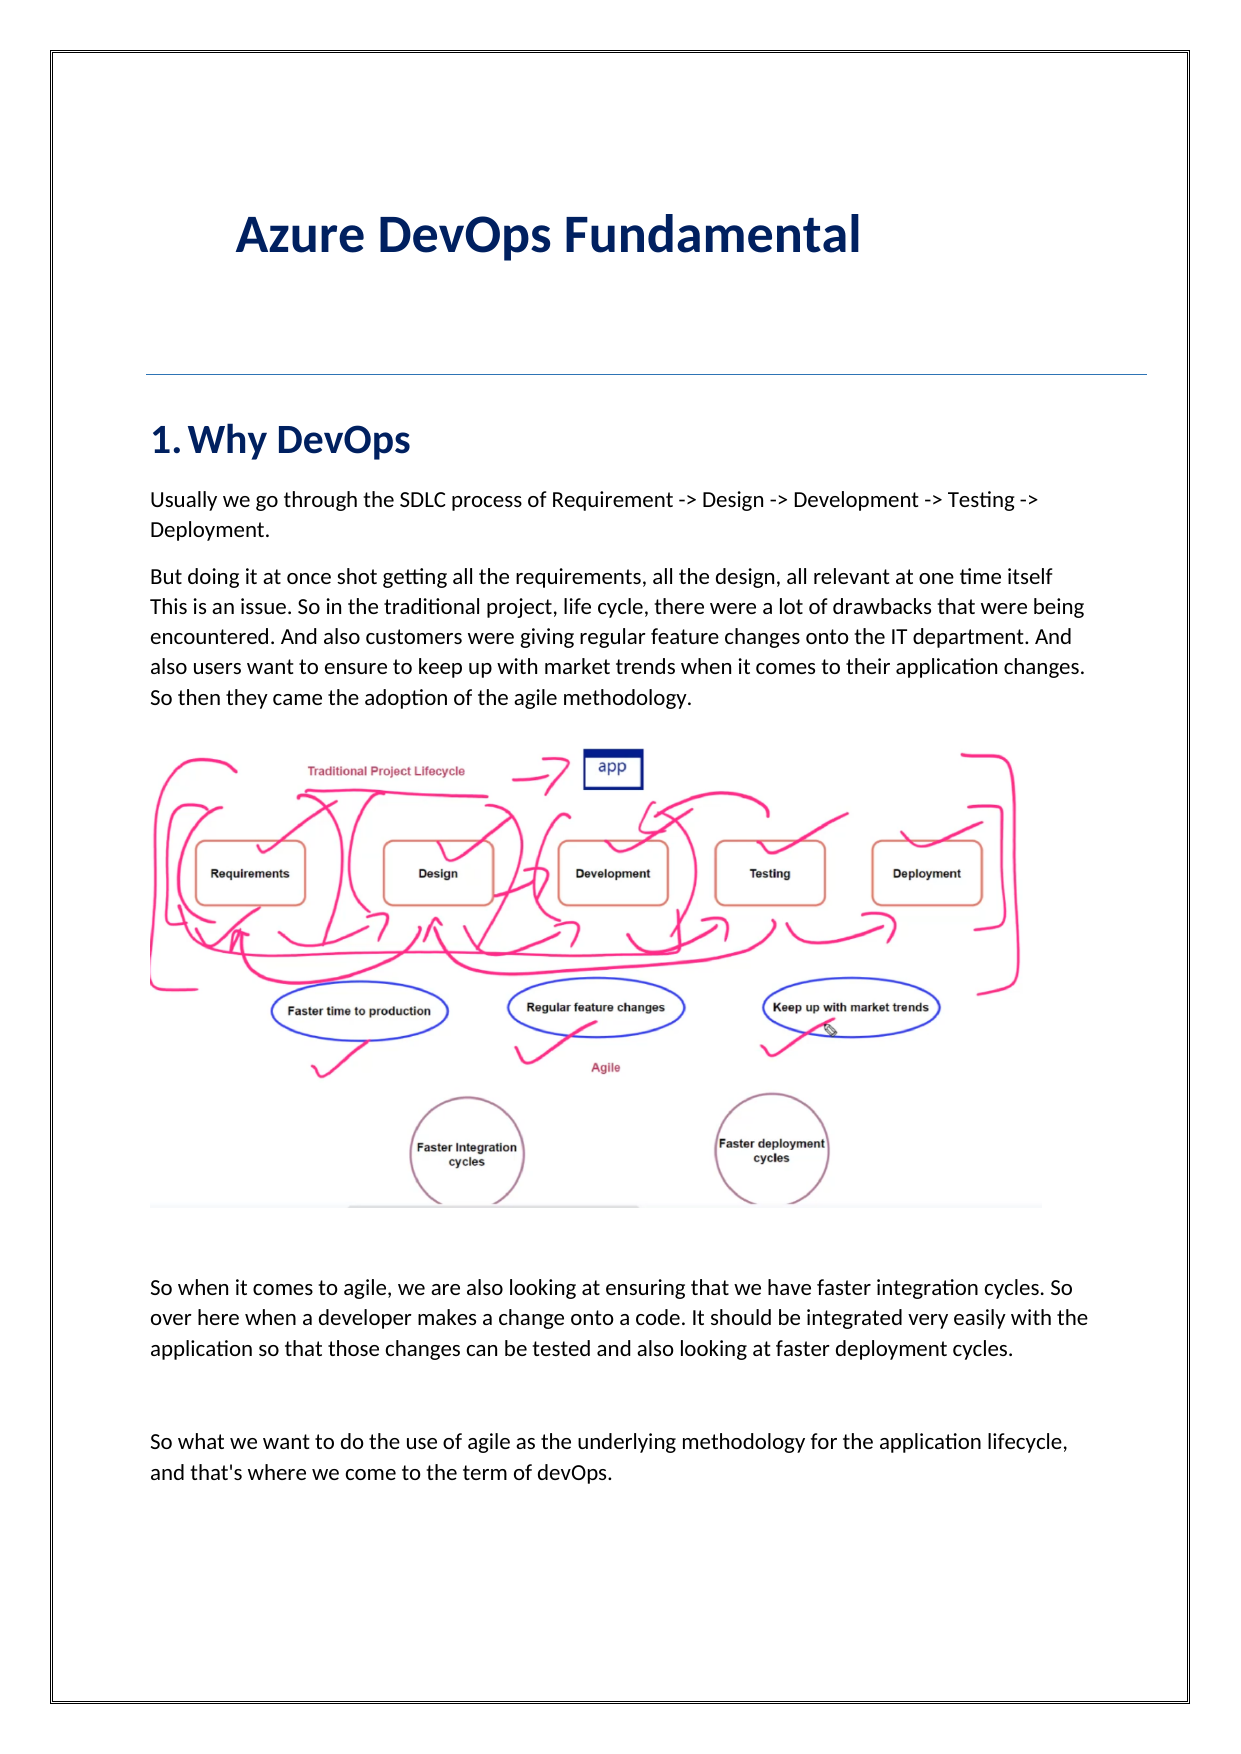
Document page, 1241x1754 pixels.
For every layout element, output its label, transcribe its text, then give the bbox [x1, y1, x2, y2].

list Why DevOps [150, 413, 1090, 464]
text So when it comes to agile, we are also looking at ensuring that we have faster integration cycles. So over here when a developer makes a change onto a code. It should be integrated very easily with the application so that those changes can be tested and also looking at faster deployment cycles. [150, 1273, 1090, 1362]
text Usually we go through the SDLC process of Requirement -> Design -> Development -> Testing -> Deployment. [150, 485, 1090, 543]
text But doing it at once shot getting all the requirements, all the design, all relevant at one time itself This is an issue. So in the traditional project, life cycle, there were a lot of drawbacks that were being encountered. And also customers were giving regular feature changes onto the IT department. And also users want to ensure to keep up with market trends when it comes to their application changes. So then they came the adoption of the agile methodology. [150, 562, 1090, 711]
text So what we want to do the use of agile as the underlying methodology for the application lifecycle, and that's where we come to the term of devOps. [150, 1427, 1090, 1486]
picture [150, 729, 1042, 1208]
subtitle Azure DevOps Fundamental [150, 200, 1090, 266]
